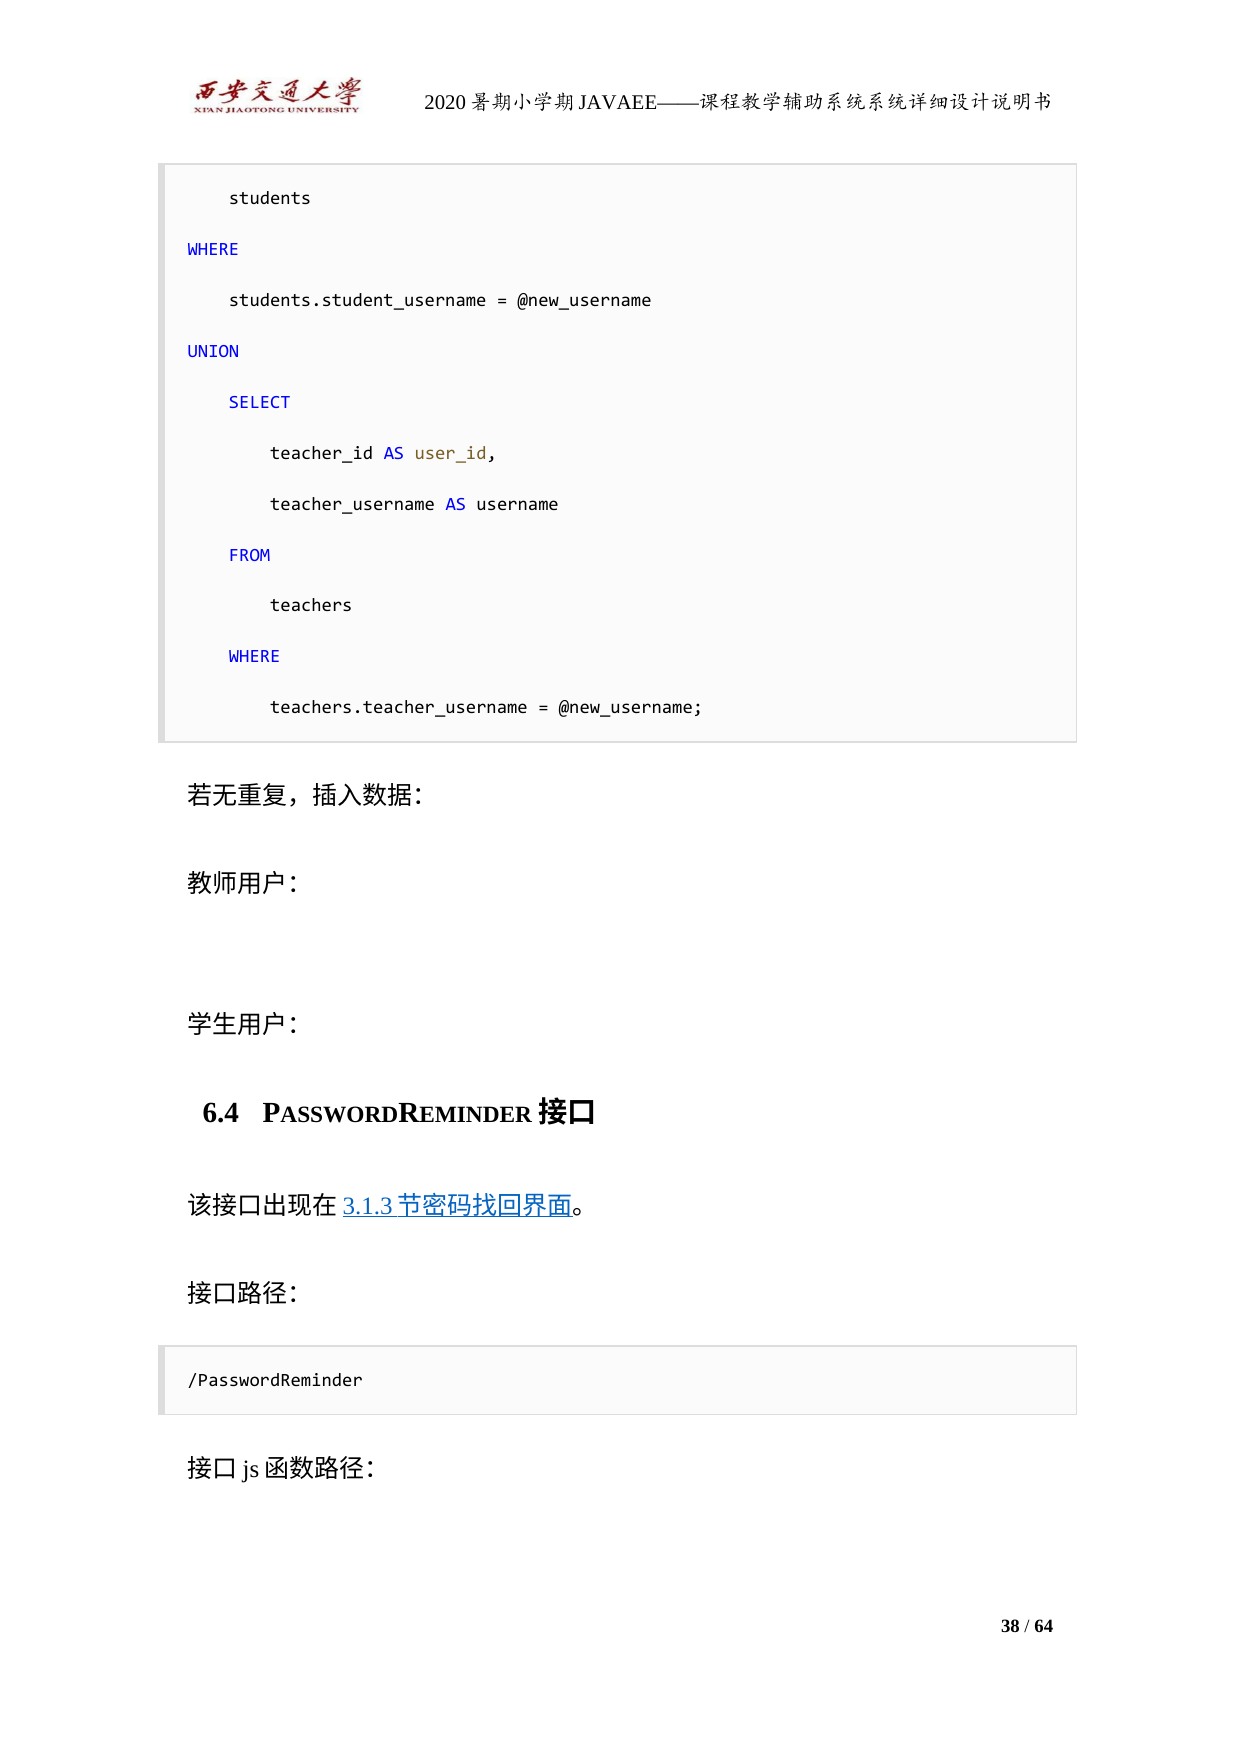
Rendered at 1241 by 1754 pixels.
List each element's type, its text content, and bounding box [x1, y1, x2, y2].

text UNION [165, 316, 1076, 367]
text /PasswordReminder [165, 1347, 1076, 1414]
text teachers.teacher_username = @new_username; [165, 672, 1076, 741]
text students [165, 165, 1076, 214]
text SELECT [165, 367, 1076, 418]
text 学生用户： [187, 988, 1053, 1056]
text 该接口出现在3.1.3节密码找回界面。 [187, 1169, 1053, 1237]
text FROM [165, 519, 1076, 571]
text 接口js函数路径： [187, 1432, 1053, 1500]
text teacher_id AS user_id, [165, 418, 1076, 469]
subtitle PasswordReminder接口 [202, 1076, 1053, 1144]
text teacher_username AS username [165, 469, 1076, 519]
text 若无重复，插入数据： [187, 760, 1053, 828]
text teachers [165, 571, 1076, 621]
text students.student_username = @new_username [165, 265, 1076, 316]
text 接口路径： [187, 1257, 1053, 1325]
picture [189, 77, 364, 114]
text WHERE [165, 621, 1076, 672]
text 教师用户： [187, 847, 1053, 915]
text WHERE [165, 214, 1076, 265]
